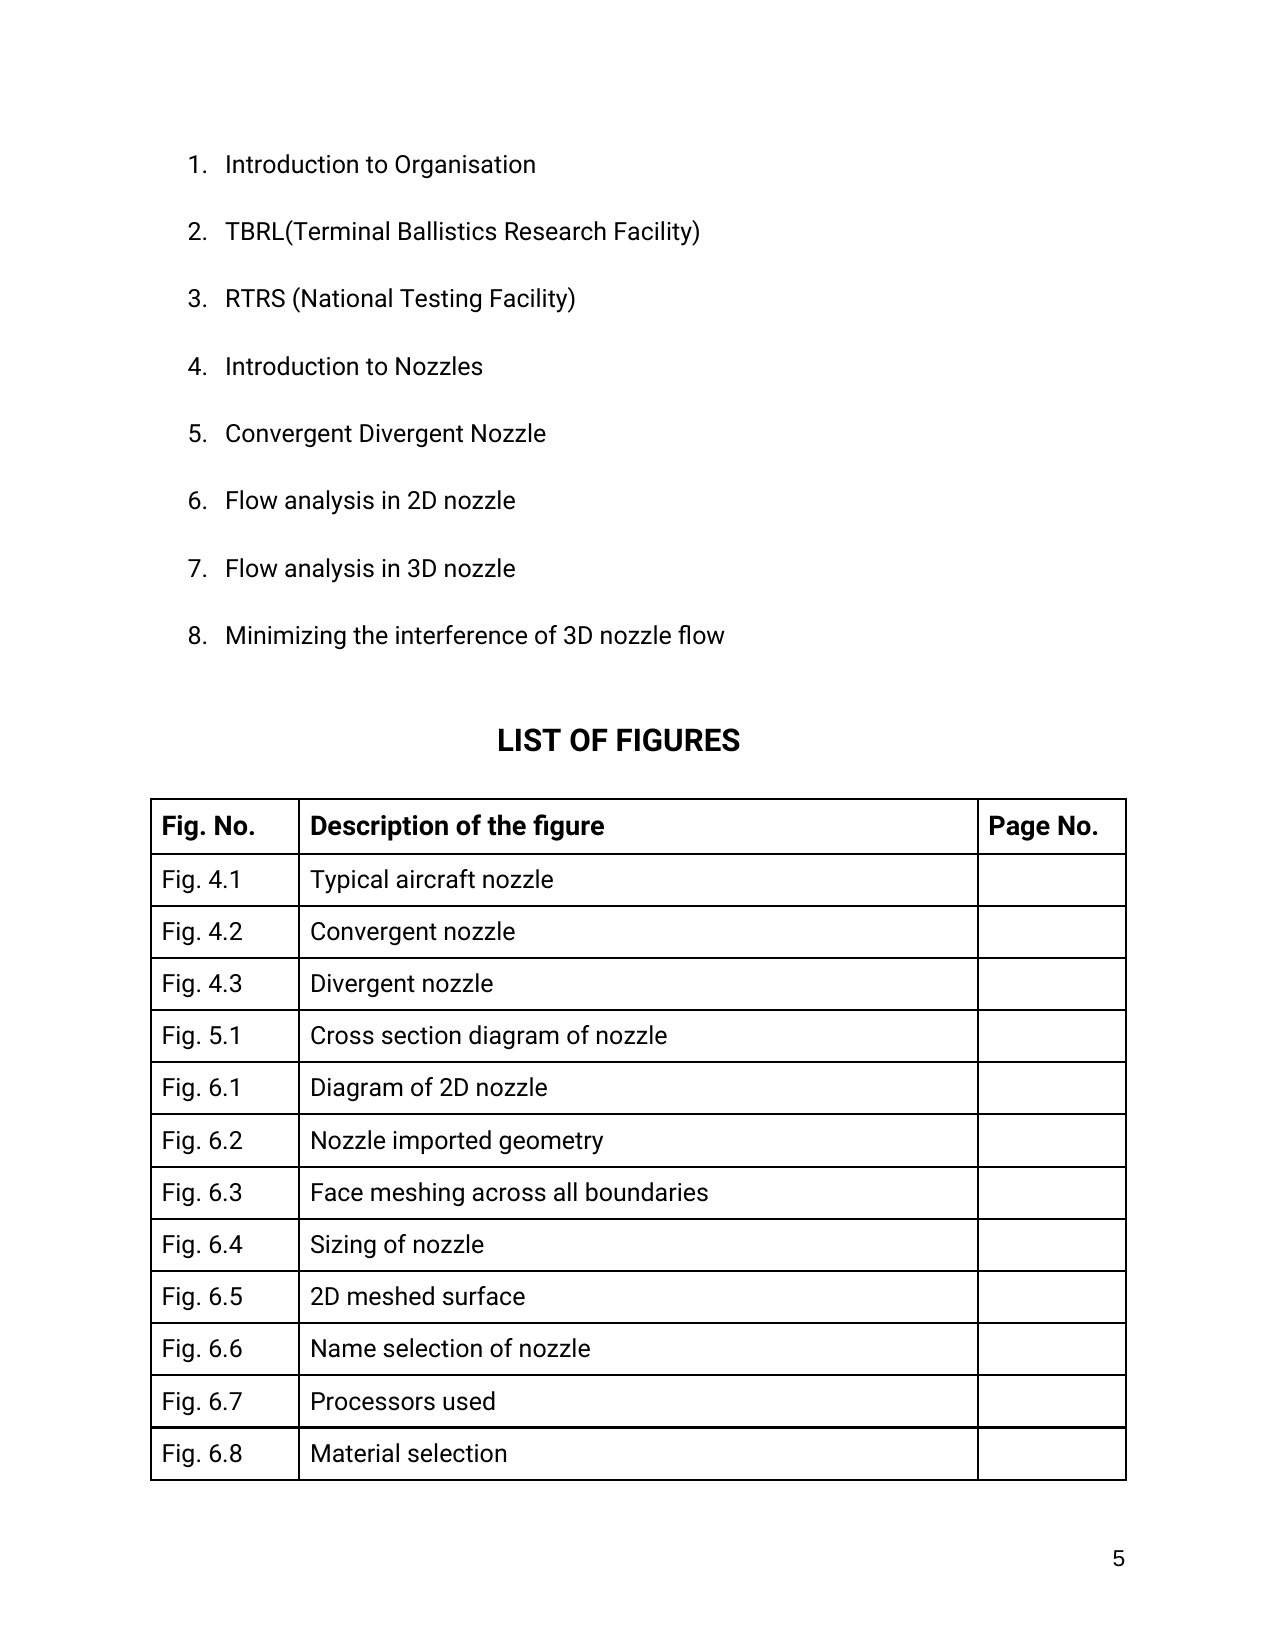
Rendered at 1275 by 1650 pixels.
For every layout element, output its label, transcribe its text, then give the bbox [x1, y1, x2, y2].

table_cell Name selection of nozzle [300, 1324, 977, 1374]
table_cell Fig. 6.4 [152, 1220, 298, 1270]
list Convergent Divergent Nozzle [187, 419, 1125, 448]
table_header Description of the figure [300, 800, 977, 852]
table_cell [979, 1220, 1125, 1270]
table_cell Fig. 6.6 [152, 1324, 298, 1374]
table_cell Fig. 5.1 [152, 1011, 298, 1061]
table_header Fig. No. [152, 800, 298, 852]
table_cell Fig. 6.3 [152, 1168, 298, 1218]
table_cell Fig. 6.5 [152, 1272, 298, 1322]
table_cell Processors used [300, 1376, 977, 1426]
table_cell [979, 1324, 1125, 1374]
table_cell Fig. 6.1 [152, 1063, 298, 1113]
table_cell Fig. 4.2 [152, 907, 298, 957]
table_cell Convergent nozzle [300, 907, 977, 957]
table_cell Typical aircraft nozzle [300, 855, 977, 904]
table_cell [979, 959, 1125, 1009]
table_cell Sizing of nozzle [300, 1220, 977, 1270]
table_cell [979, 1011, 1125, 1061]
list Introduction to Organisation [187, 150, 1125, 179]
list TBRL(Terminal Ballistics Research Facility) [187, 217, 1125, 247]
table_cell Material selection [300, 1429, 977, 1479]
list Minimizing the interference of 3D nozzle flow [187, 621, 1125, 650]
table_cell Diagram of 2D nozzle [300, 1063, 977, 1113]
table_cell [979, 1429, 1125, 1479]
table_cell Fig. 6.2 [152, 1115, 298, 1166]
table_cell [979, 1168, 1125, 1218]
table_cell [979, 1115, 1125, 1166]
text LIST OF FIGURES [150, 722, 1125, 759]
table_header Page No. [979, 800, 1125, 852]
table_cell Fig. 4.3 [152, 959, 298, 1009]
list RTRS (National Testing Facility) [187, 284, 1125, 314]
list Flow analysis in 2D nozzle [187, 486, 1125, 516]
table_cell [979, 907, 1125, 957]
list Flow analysis in 3D nozzle [187, 554, 1125, 583]
table_cell Fig. 6.7 [152, 1376, 298, 1426]
table_cell Face meshing across all boundaries [300, 1168, 977, 1218]
table_cell Divergent nozzle [300, 959, 977, 1009]
table_cell [979, 1063, 1125, 1113]
table_cell [979, 855, 1125, 904]
table_cell [979, 1376, 1125, 1426]
table_cell 2D meshed surface [300, 1272, 977, 1322]
table_cell [979, 1272, 1125, 1322]
table_cell Fig. 4.1 [152, 855, 298, 904]
table_cell Fig. 6.8 [152, 1429, 298, 1479]
table_cell Nozzle imported geometry [300, 1115, 977, 1166]
list Introduction to Nozzles [187, 352, 1125, 381]
table_cell Cross section diagram of nozzle [300, 1011, 977, 1061]
